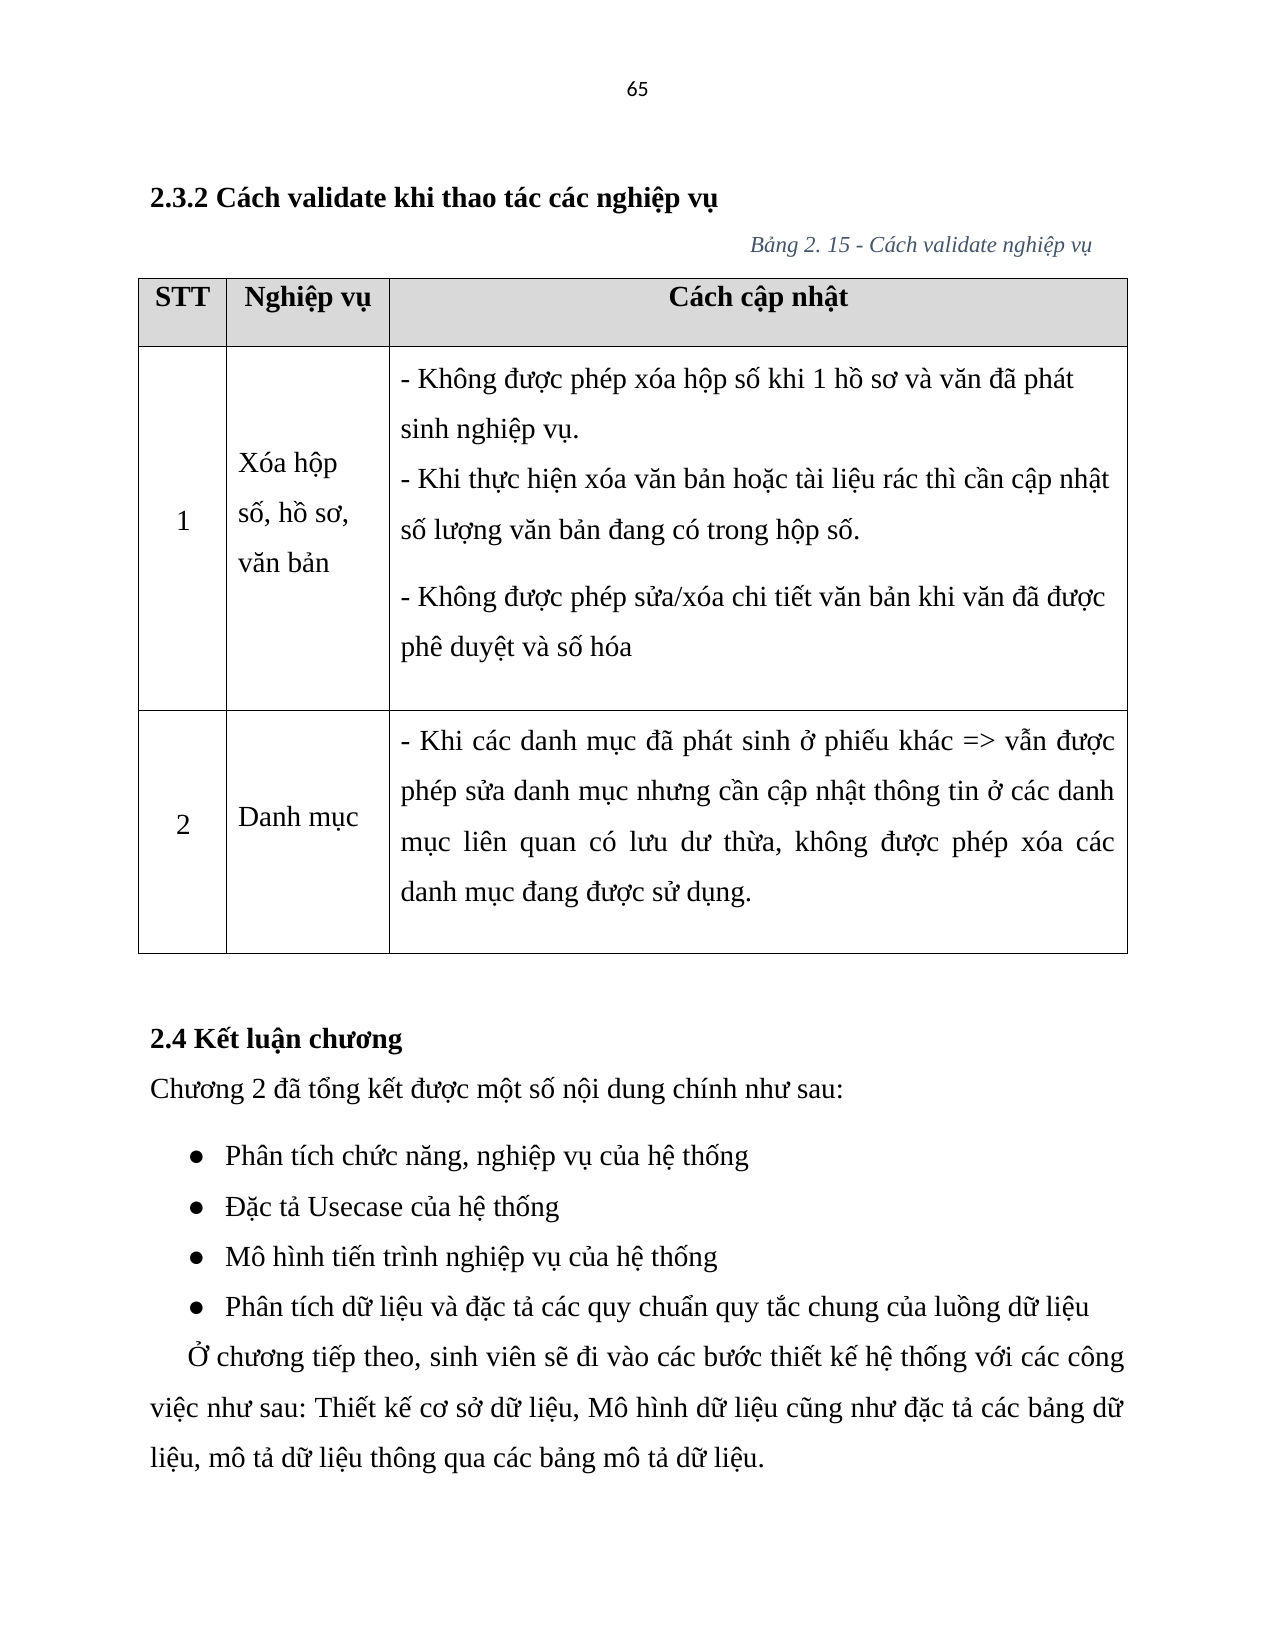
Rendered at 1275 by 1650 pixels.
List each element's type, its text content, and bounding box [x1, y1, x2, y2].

table_cell [139, 711, 226, 953]
list Phân tích chức năng, nghiệp vụ của hệ thống [187, 1138, 1125, 1172]
table_header Cách cập nhật [390, 279, 1127, 346]
table_cell - Không được phép xóa hộp số khi 1 hồ sơ và văn đã phát sinh nghiệp vụ. - Khi thực hiện xóa văn bản hoặc tài liệu rác thì cần cập nhật số lượng văn bản đang có trong hộp số. - Không được phép sửa/xóa chi tiết văn bản khi văn đã được phê duyệt và số hóa [390, 347, 1127, 710]
text Chương 2 đã tổng kết được một số nội dung chính như sau: [150, 1071, 1125, 1105]
table_header STT [139, 279, 226, 346]
list Phân tích dữ liệu và đặc tả các quy chuẩn quy tắc chung của luồng dữ liệu [187, 1289, 1125, 1323]
table_cell [139, 347, 226, 710]
table_cell - Khi các danh mục đã phát sinh ở phiếu khác => vẫn được phép sửa danh mục nhưng cần cập nhật thông tin ở các danh mục liên quan có lưu dư thừa, không được phép xóa các danh mục đang được sử dụng. [390, 711, 1127, 953]
table_cell Xóa hộp số, hồ sơ, văn bản [227, 347, 389, 710]
table_cell Danh mục [227, 711, 389, 953]
text Bảng 2. 15 - Cách validate nghiệp vụ [675, 231, 1125, 257]
list Mô hình tiến trình nghiệp vụ của hệ thống [187, 1239, 1125, 1272]
text Ở chương tiếp theo, sinh viên sẽ đi vào các bước thiết kế hệ thống với các công việc như sau: Thiết kế cơ sở dữ liệu, Mô hình dữ liệu cũng như đặc tả các bảng dữ liệu, mô tả dữ liệu thông qua các bảng mô tả dữ liệu. [150, 1339, 1125, 1474]
table_header Nghiệp vụ [227, 279, 389, 346]
subtitle 2.4 Kết luận chương [150, 1021, 1125, 1054]
subtitle 2.3.2 Cách validate khi thao tác các nghiệp vụ [150, 180, 1125, 214]
list Đặc tả Usecase của hệ thống [187, 1189, 1125, 1222]
